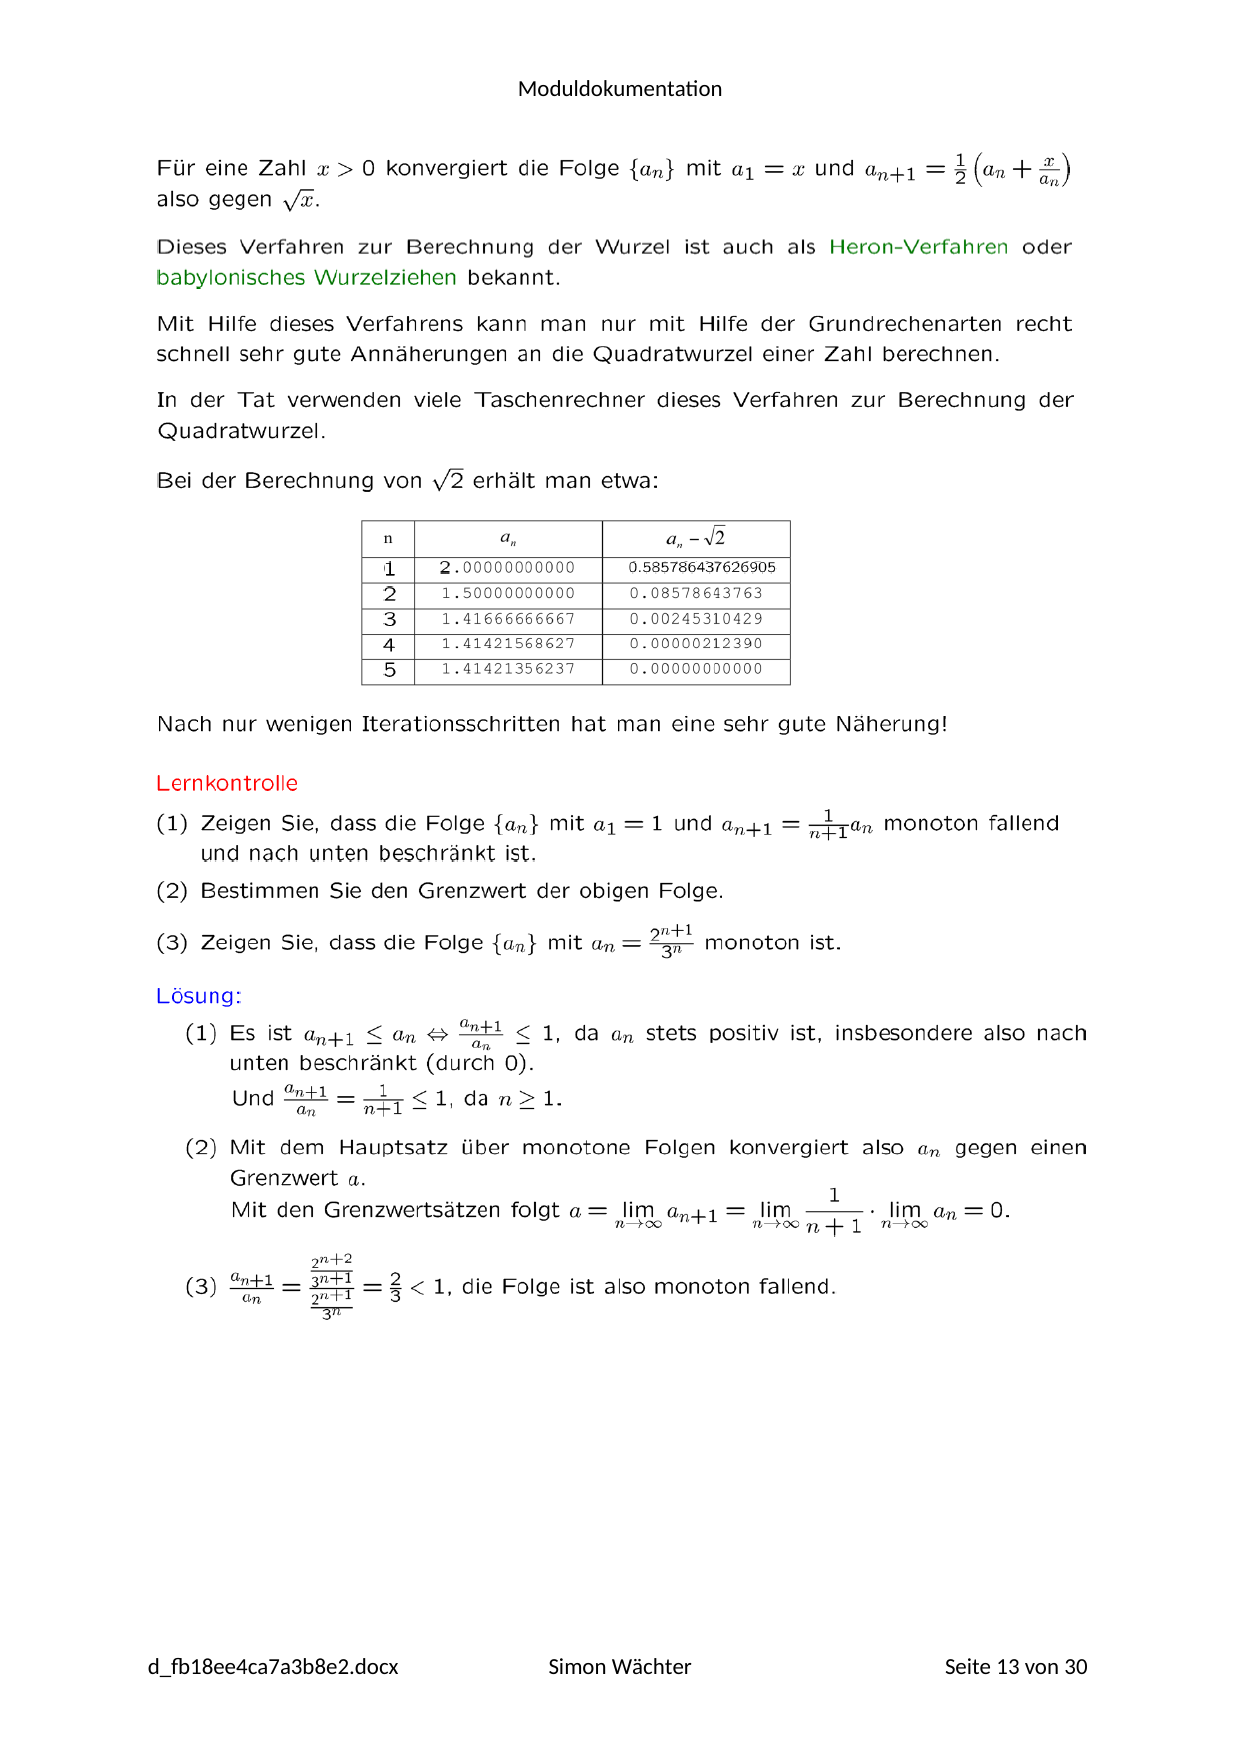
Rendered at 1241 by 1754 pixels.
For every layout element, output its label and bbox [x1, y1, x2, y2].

picture [147, 147, 1093, 746]
picture [147, 764, 1093, 1330]
